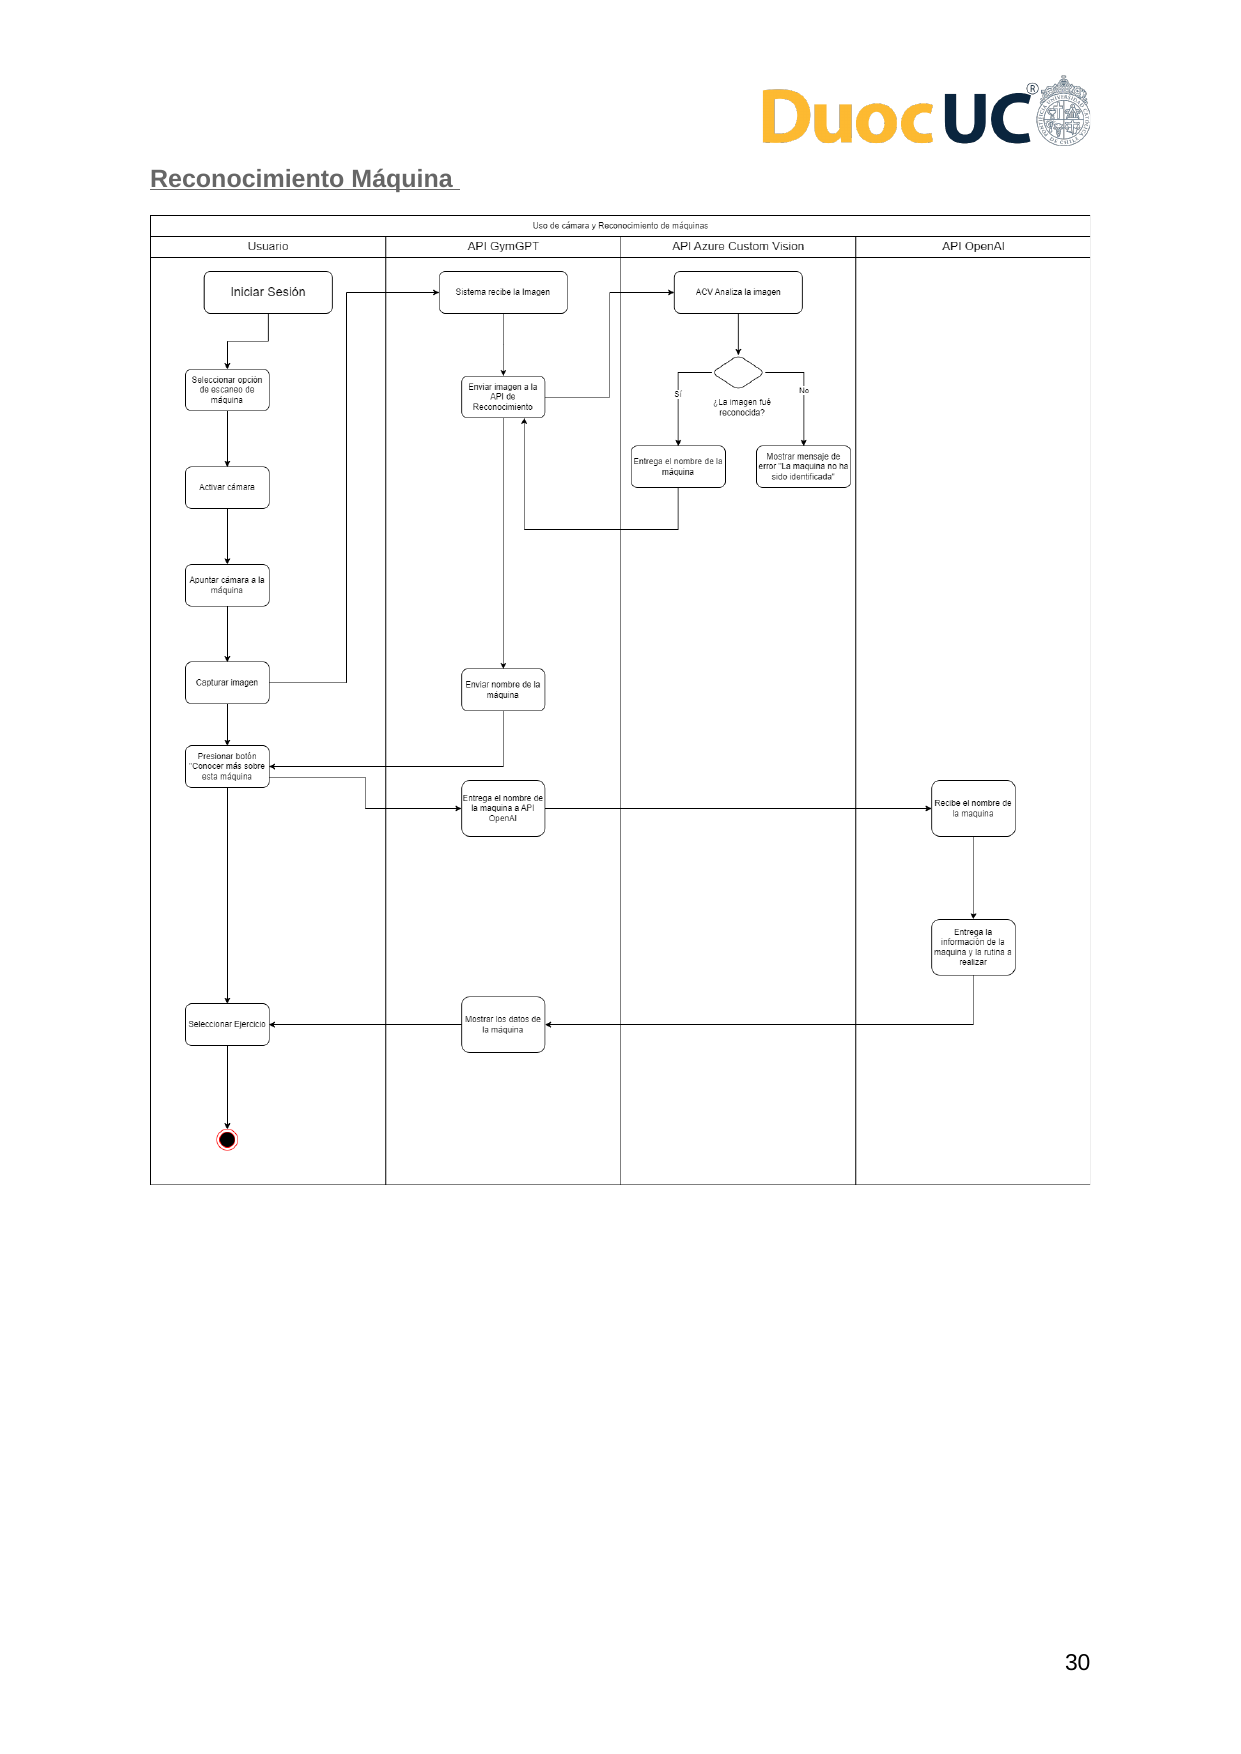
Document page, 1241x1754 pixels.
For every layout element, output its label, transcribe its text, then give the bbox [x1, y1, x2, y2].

picture [150, 215, 1091, 1185]
subtitle Reconocimiento Máquina [150, 164, 1090, 193]
picture [762, 75, 1091, 146]
